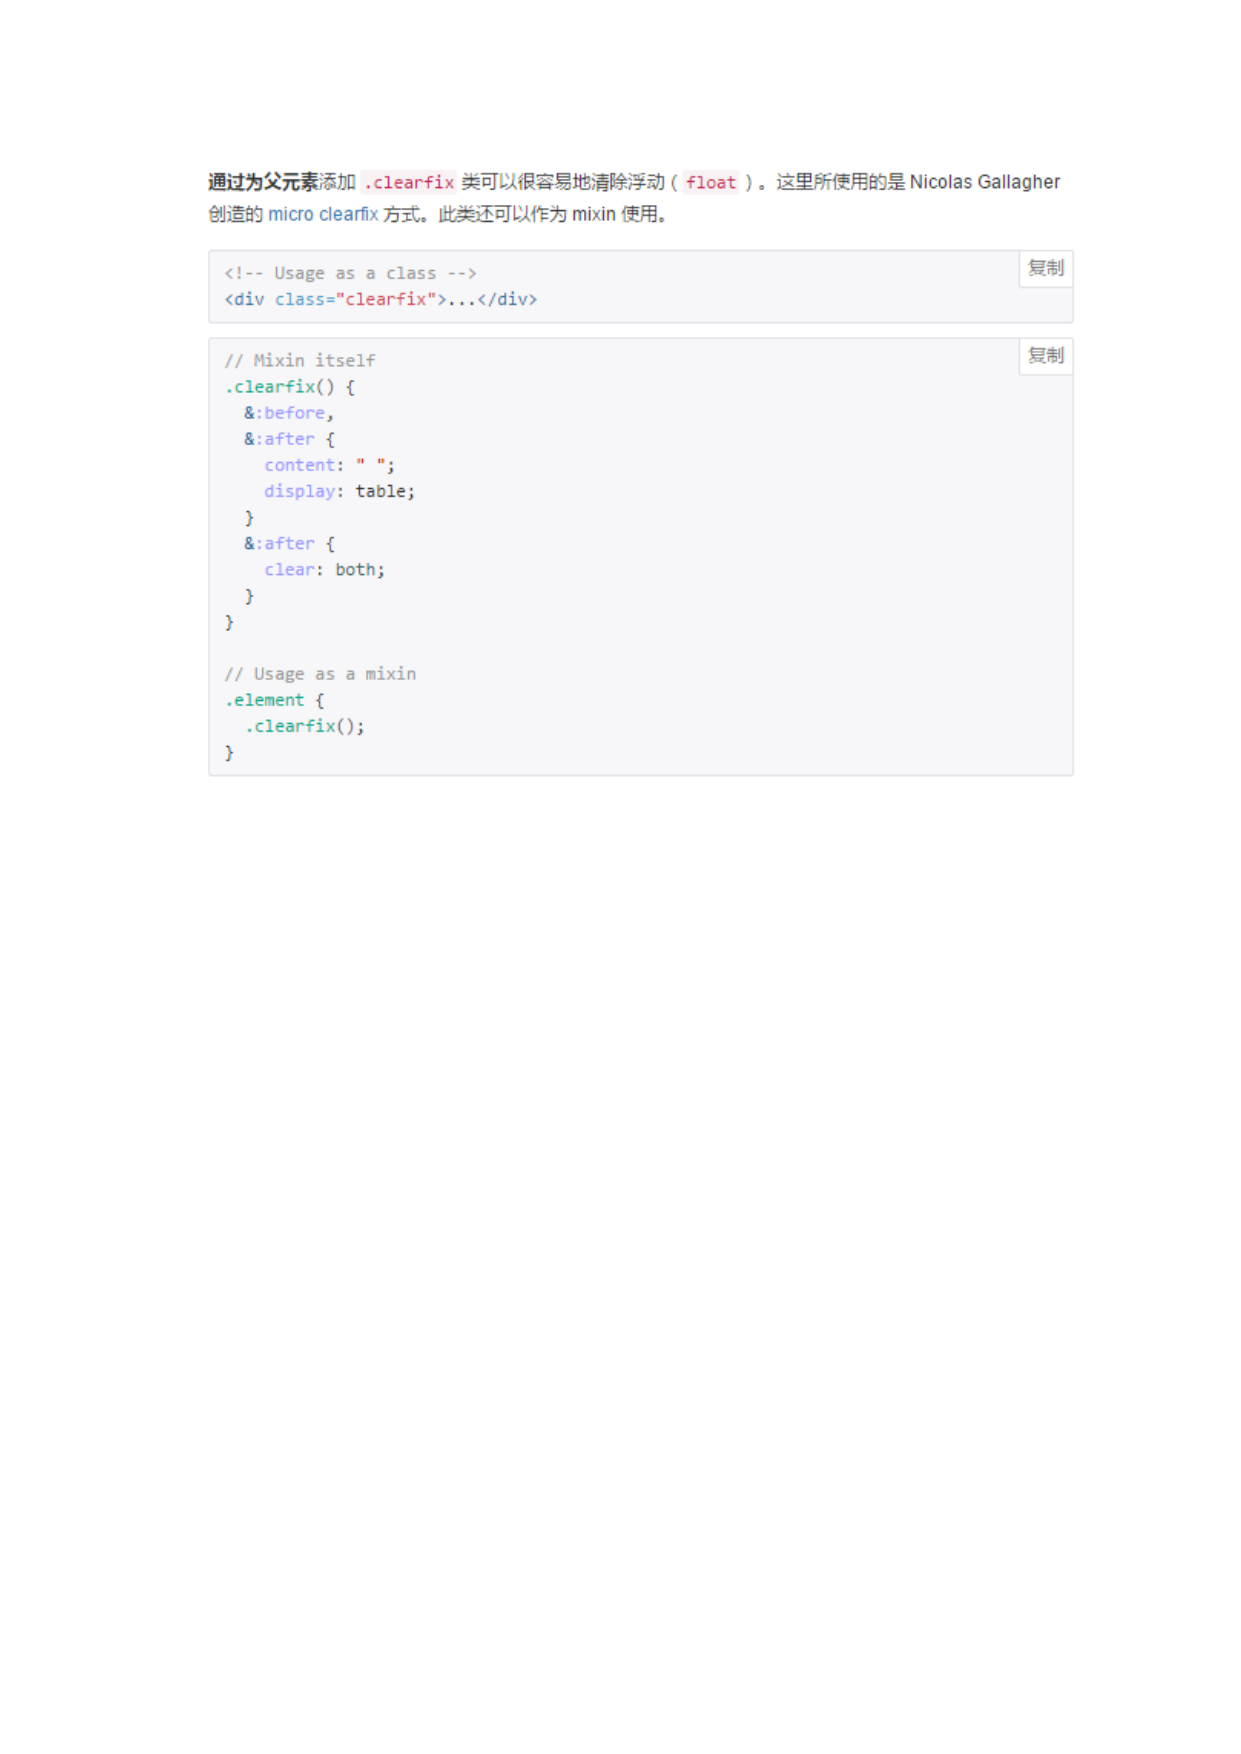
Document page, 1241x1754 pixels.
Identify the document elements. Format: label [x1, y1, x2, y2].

picture [187, 162, 1088, 789]
